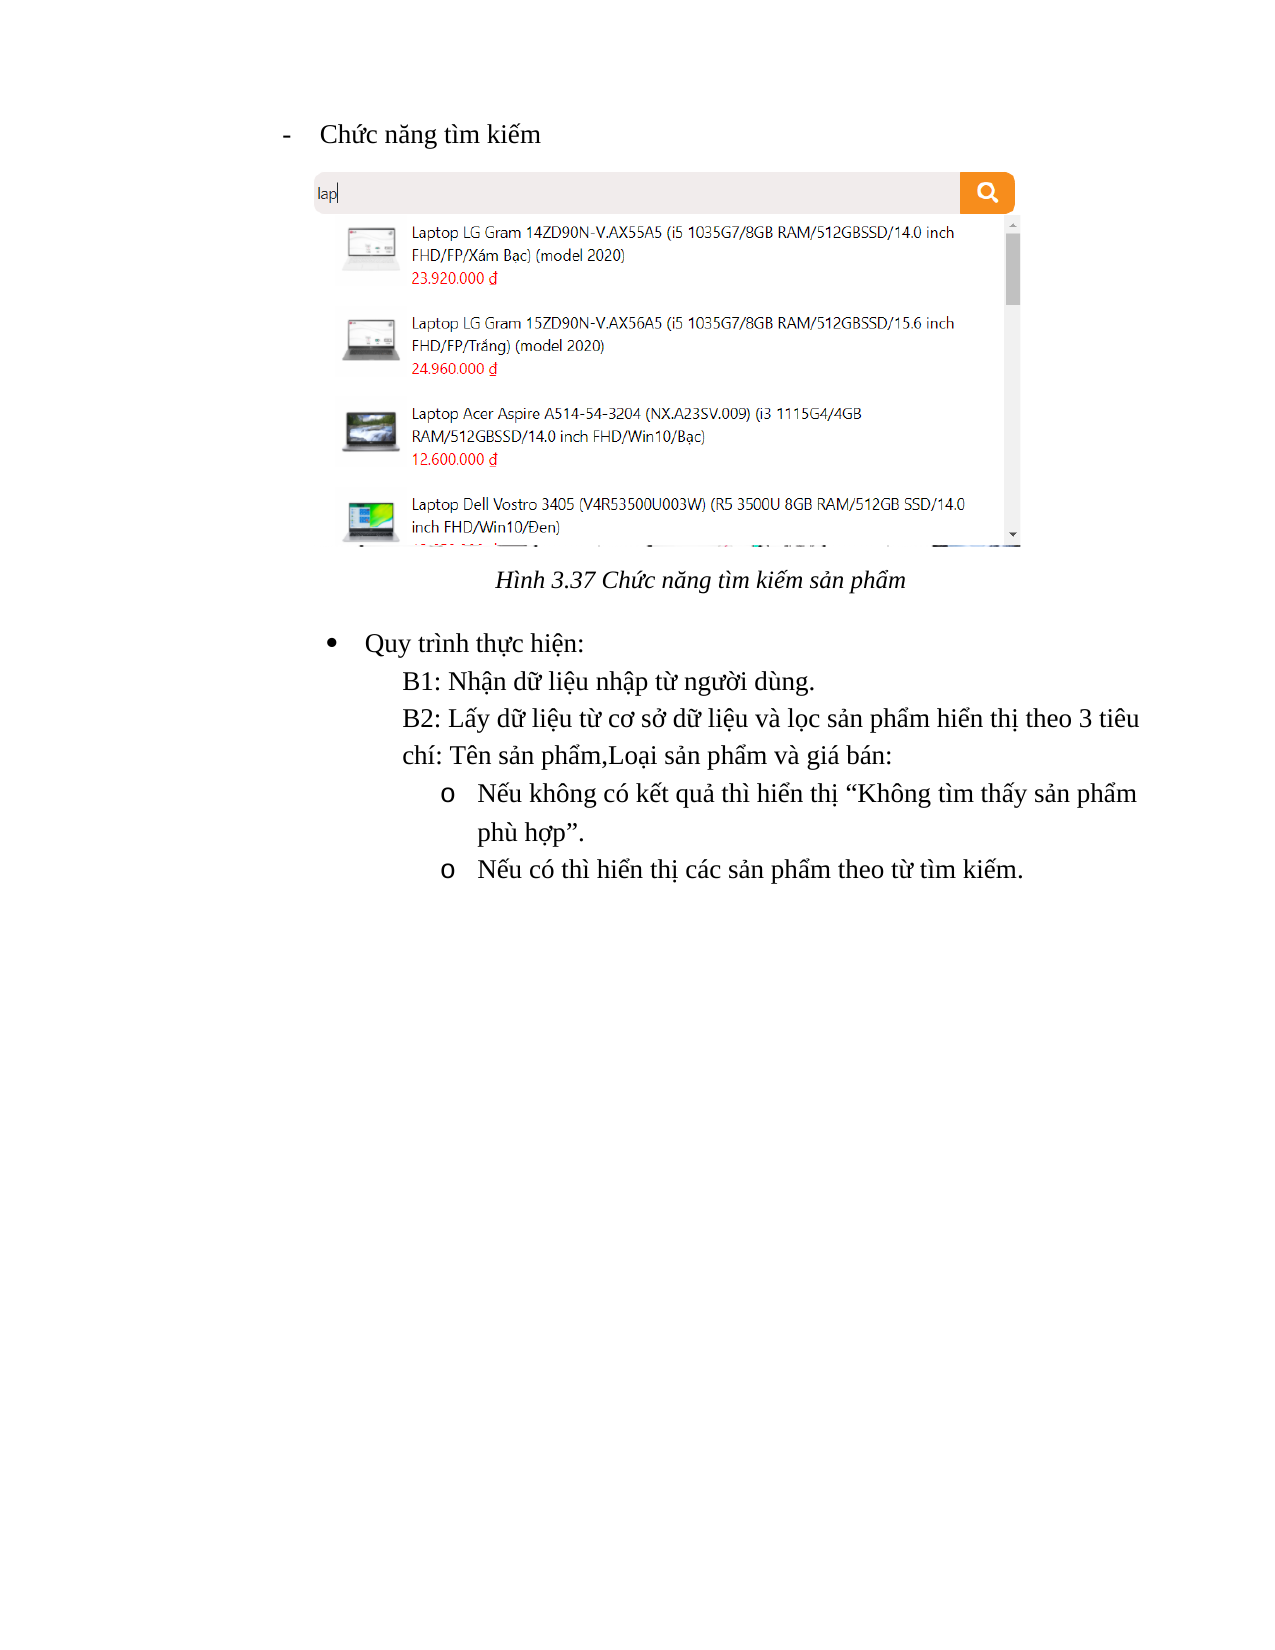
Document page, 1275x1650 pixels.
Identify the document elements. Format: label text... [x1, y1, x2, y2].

list Nếu có thì hiển thị các sản phẩm theo từ tìm kiếm. [439, 853, 1156, 887]
list Quy trình thực hiện: [327, 627, 1156, 658]
list Chức năng tìm kiếm [282, 118, 1156, 150]
list Nếu không có kết quả thì hiển thị “Không tìm thấy sản phẩm phù hợp”. [439, 777, 1156, 847]
picture [313, 168, 1021, 547]
list B1: Nhận dữ liệu nhập từ người dùng. [402, 665, 1156, 696]
list B2: Lấy dữ liệu từ cơ sở dữ liệu và lọc sản phẩm hiển thị theo 3 tiêu chí: Tên sản phẩm,Loại sản phẩm và giá bán: [402, 702, 1156, 771]
text Hình .7 Chức năng tìm kiếm sản phẩm [244, 565, 1156, 594]
